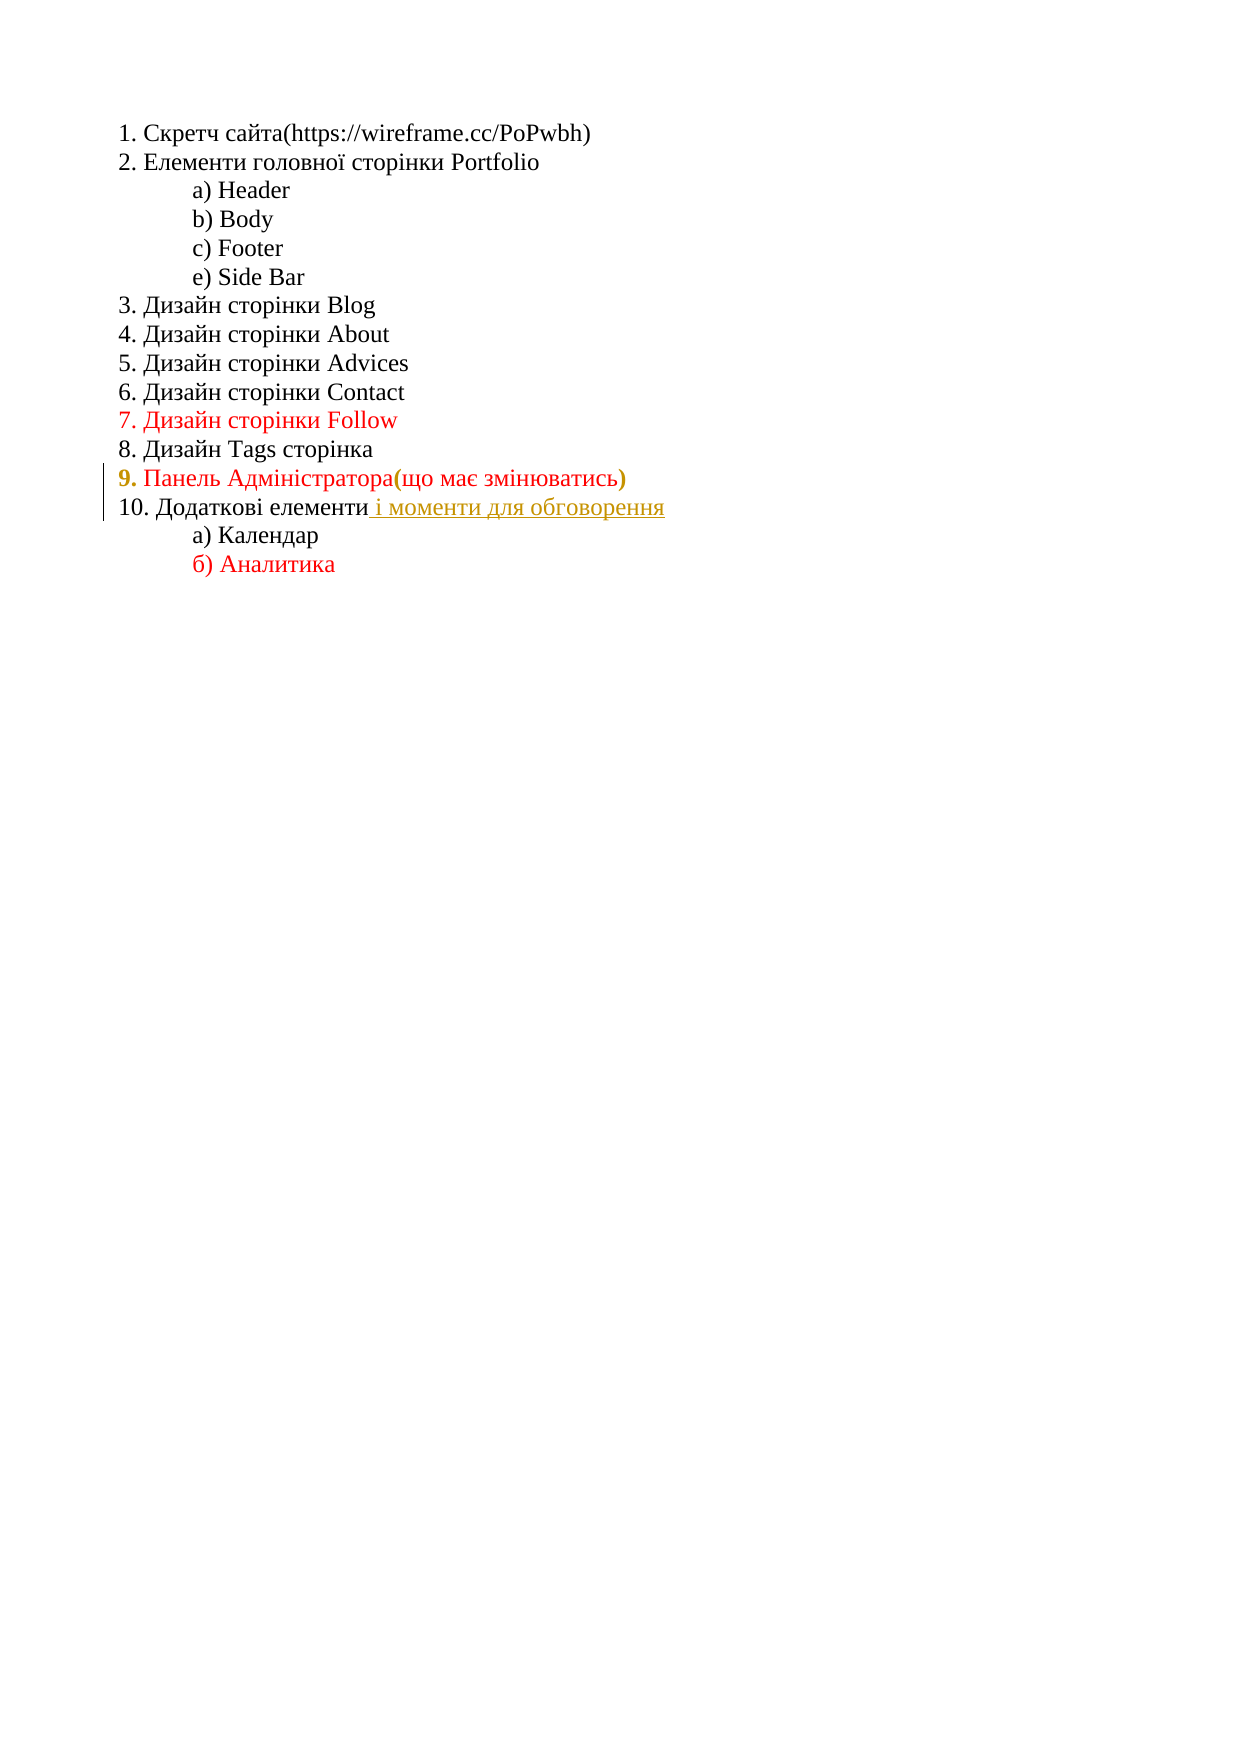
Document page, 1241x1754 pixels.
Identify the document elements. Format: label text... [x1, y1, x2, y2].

text а) Header [118, 176, 1122, 204]
text 7. Дизайн сторінки Follow [118, 406, 1122, 434]
text c) Footer [118, 233, 1122, 262]
text 2. Елементи головної сторінки Portfolio [118, 147, 1122, 176]
text а) Календар [118, 521, 1122, 549]
text b) Body [118, 204, 1122, 233]
text 3. Дизайн сторінки Blog [118, 291, 1122, 319]
text 9. Панель Адміністратора(що має змінюватись) [118, 463, 1122, 492]
text 10. Додаткові елементи [118, 492, 1122, 521]
text 5. Дизайн сторінки Advices [118, 348, 1122, 377]
text 6. Дизайн сторінки Contact [118, 377, 1122, 406]
text б) Аналитика [118, 549, 1122, 578]
text e) Side Bar [118, 262, 1122, 291]
text 1. Скретч сайта(https://wireframe.cc/PoPwbh) [118, 118, 1122, 147]
text 8. Дизайн Tags сторінка [118, 434, 1122, 463]
text 4. Дизайн сторінки About [118, 319, 1122, 348]
